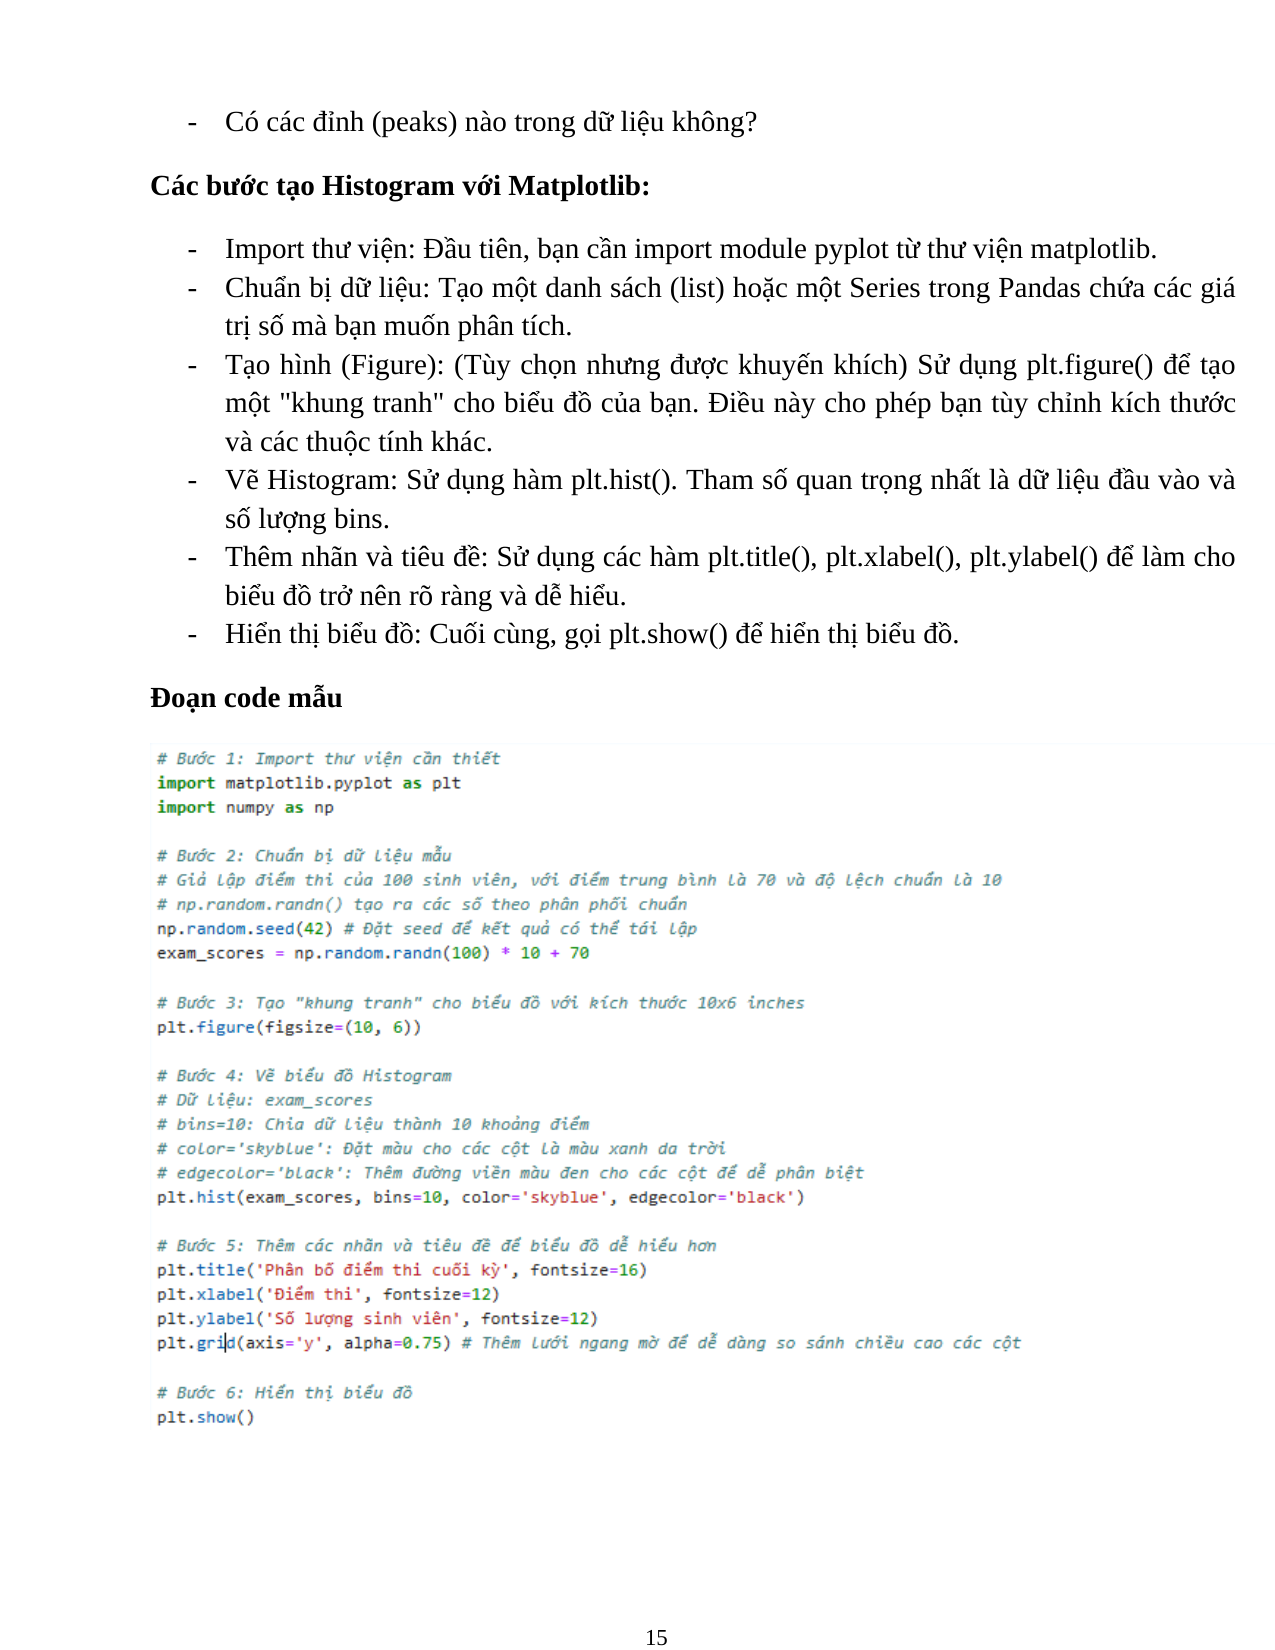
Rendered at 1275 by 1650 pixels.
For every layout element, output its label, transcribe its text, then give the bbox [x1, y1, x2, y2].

list Thêm nhãn và tiêu đề: Sử dụng các hàm plt.title(), plt.xlabel(), plt.ylabel() để làm cho biểu đồ trở nên rõ ràng và dễ hiểu. [187, 539, 1237, 612]
list Chuẩn bị dữ liệu: Tạo một danh sách (list) hoặc một Series trong Pandas chứa các giá trị số mà bạn muốn phân tích. [187, 270, 1237, 342]
list Hiển thị biểu đồ: Cuối cùng, gọi plt.show() để hiển thị biểu đồ. [187, 617, 1237, 650]
picture [150, 743, 1275, 1430]
text Đoạn code mẫu [150, 680, 1237, 714]
text Các bước tạo Histogram với Matplotlib: [150, 168, 1237, 201]
list Vẽ Histogram: Sử dụng hàm plt.hist(). Tham số quan trọng nhất là dữ liệu đầu vào và số lượng bins. [187, 462, 1237, 534]
list Import thư viện: Đầu tiên, bạn cần import module pyplot từ thư viện matplotlib. [187, 231, 1237, 265]
list Có các đỉnh (peaks) nào trong dữ liệu không? [187, 104, 1237, 138]
list Tạo hình (Figure): (Tùy chọn nhưng được khuyến khích) Sử dụng plt.figure() để tạo một "khung tranh" cho biểu đồ của bạn. Điều này cho phép bạn tùy chỉnh kích thước và các thuộc tính khác. [187, 347, 1237, 457]
